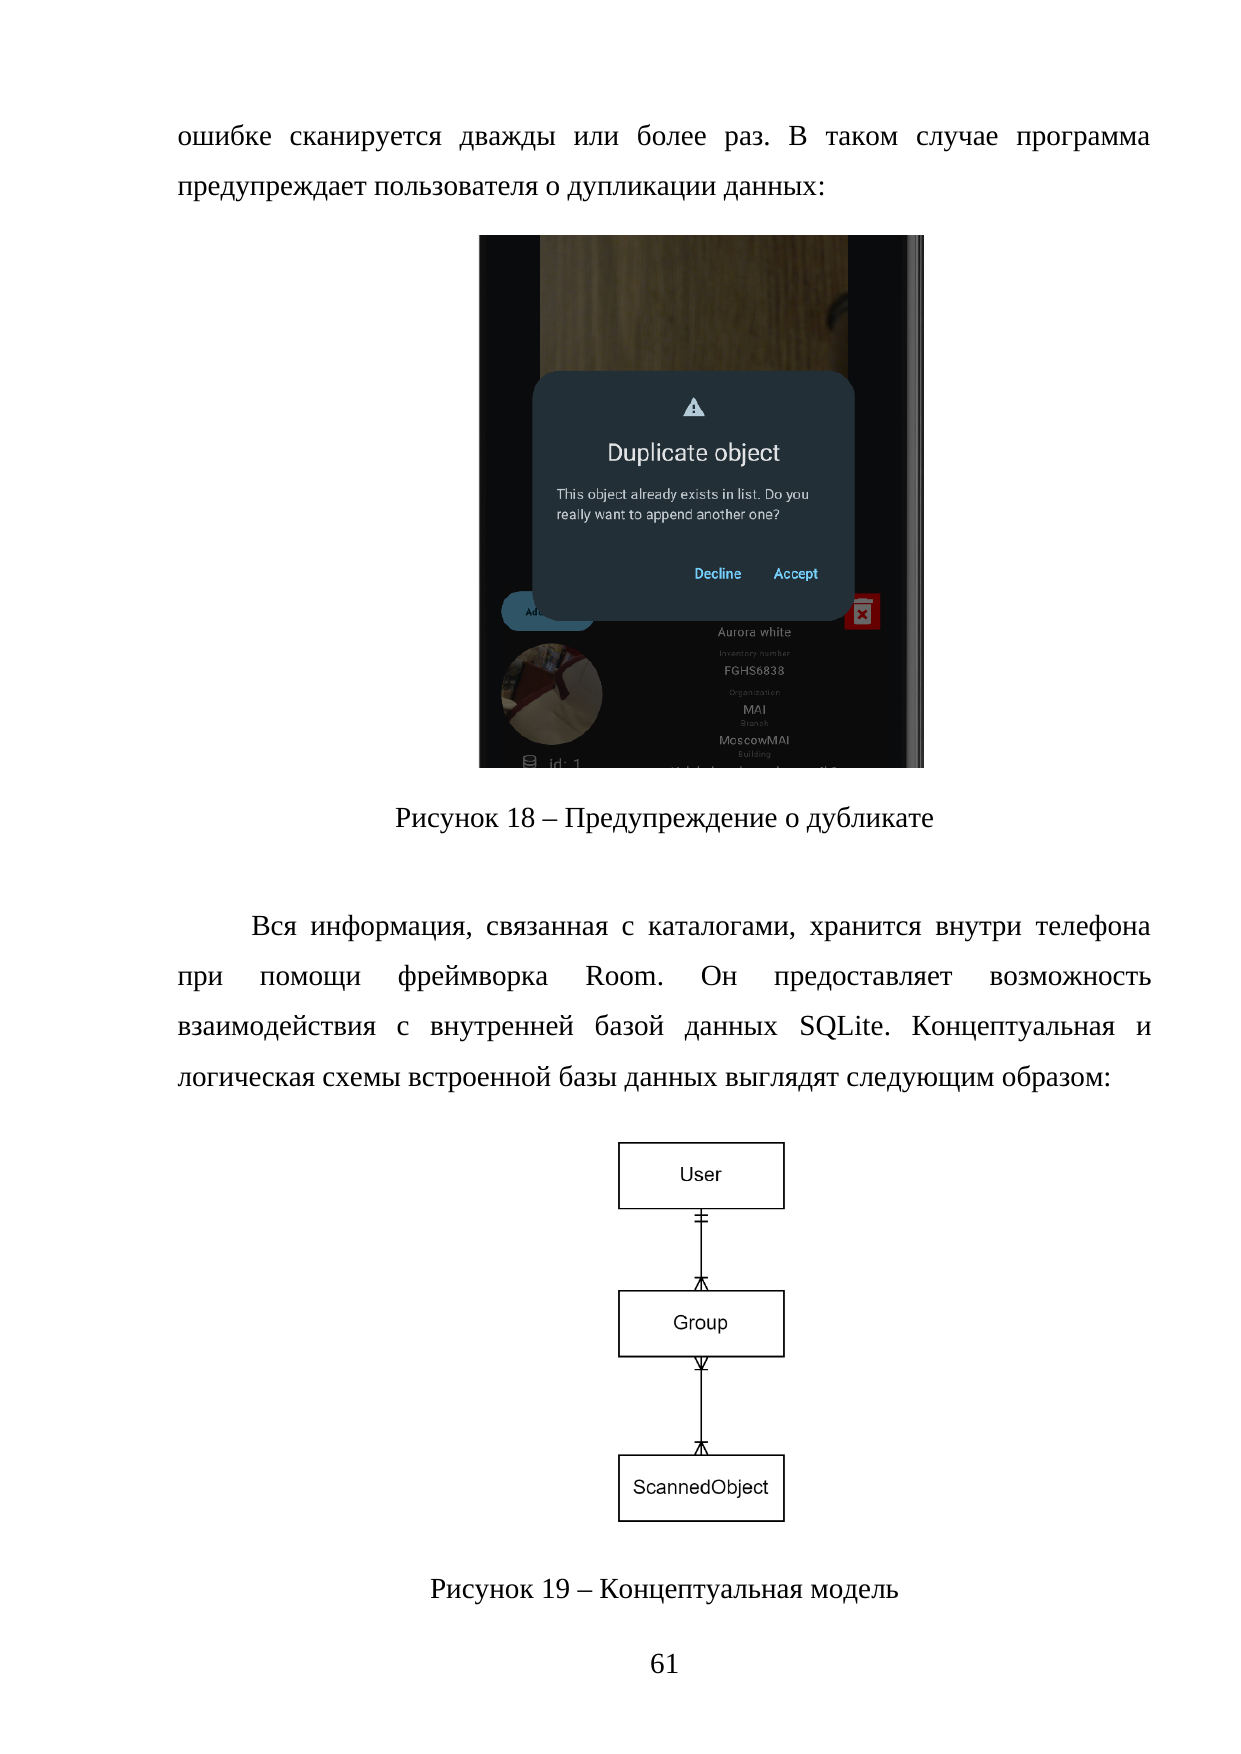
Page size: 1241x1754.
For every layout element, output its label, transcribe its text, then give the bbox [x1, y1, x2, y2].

text Вся информация, связанная с каталогами, хранится внутри телефона при помощи фреймворка Room. Он предоставляет возможность взаимодействия с внутренней базой данных SQLite. Концептуальная и логическая схемы встроенной базы данных выглядят следующим образом: [177, 908, 1152, 1092]
picture [478, 235, 924, 768]
text Рисунок 18 – Предупреждение о дубликате [177, 801, 1152, 834]
picture [601, 1125, 801, 1538]
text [177, 118, 1152, 202]
text Рисунок 19 – Концептуальная модель [177, 1571, 1152, 1604]
